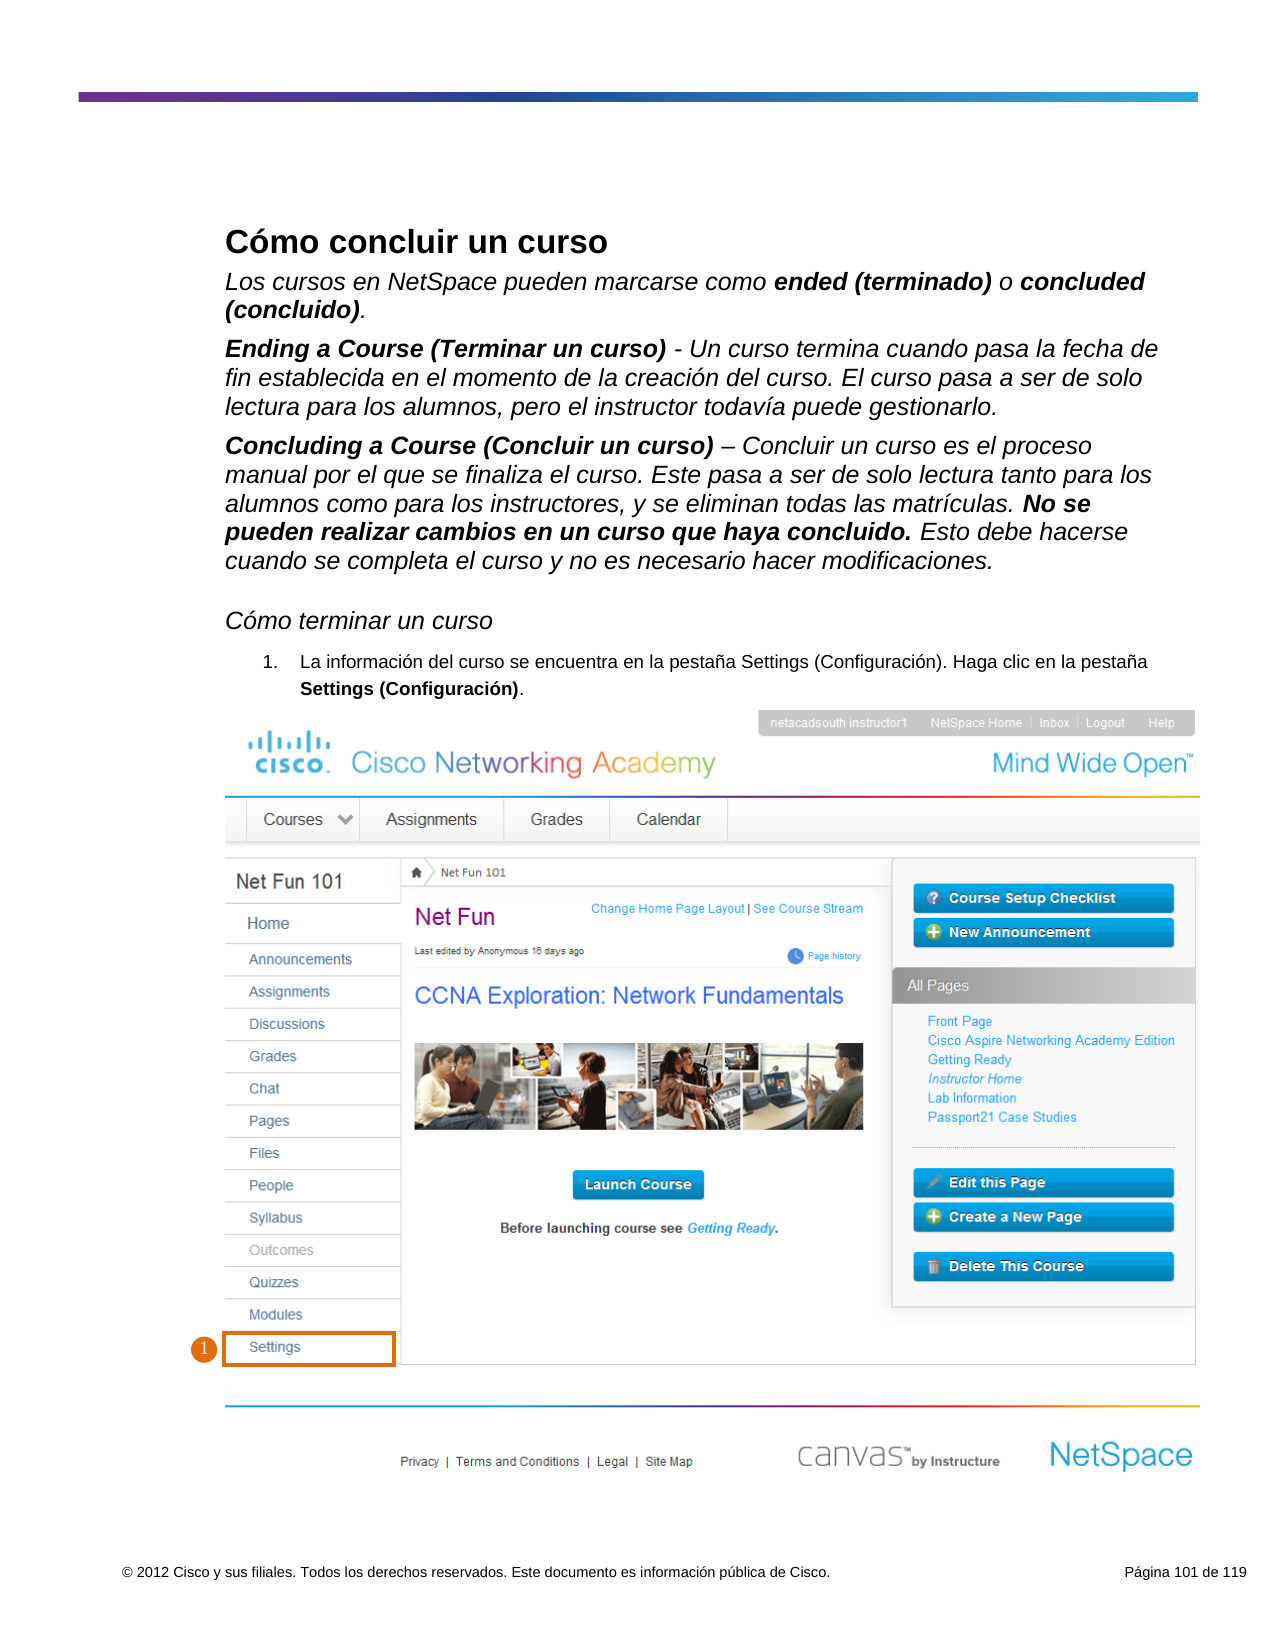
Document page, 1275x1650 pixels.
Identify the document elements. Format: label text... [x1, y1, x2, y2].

text Ending a Course (Terminar un curso) - Un curso termina cuando pasa la fecha de fin establecida en el momento de la creación del curso. El curso pasa a ser de solo lectura para los alumnos, pero el instructor todavía puede gestionarlo. [225, 334, 1181, 421]
text Cómo terminar un curso [225, 606, 1181, 635]
subtitle Cómo concluir un curso [225, 222, 1181, 260]
picture [226, 1335, 392, 1363]
text Concluding a Course (Concluir un curso) – Concluir un curso es el proceso manual por el que se finaliza el curso. Este pasa a ser de solo lectura tanto para los alumnos como para los instructores, y se eliminan todas las matrículas. No se pueden realizar cambios en un curso que haya concluido. Esto debe hacerse cuando se completa el curso y no es necesario hacer modificaciones. [225, 431, 1181, 575]
picture [0, 92, 1271, 102]
list La información del curso se encuentra en la pestaña Settings (Configuración). Haga clic en la pestaña Settings (Configuración). [262, 645, 1181, 699]
picture [225, 710, 1200, 1482]
text Los cursos en NetSpace pueden marcarse como ended (terminado) o concluded (concluido). [225, 267, 1181, 324]
